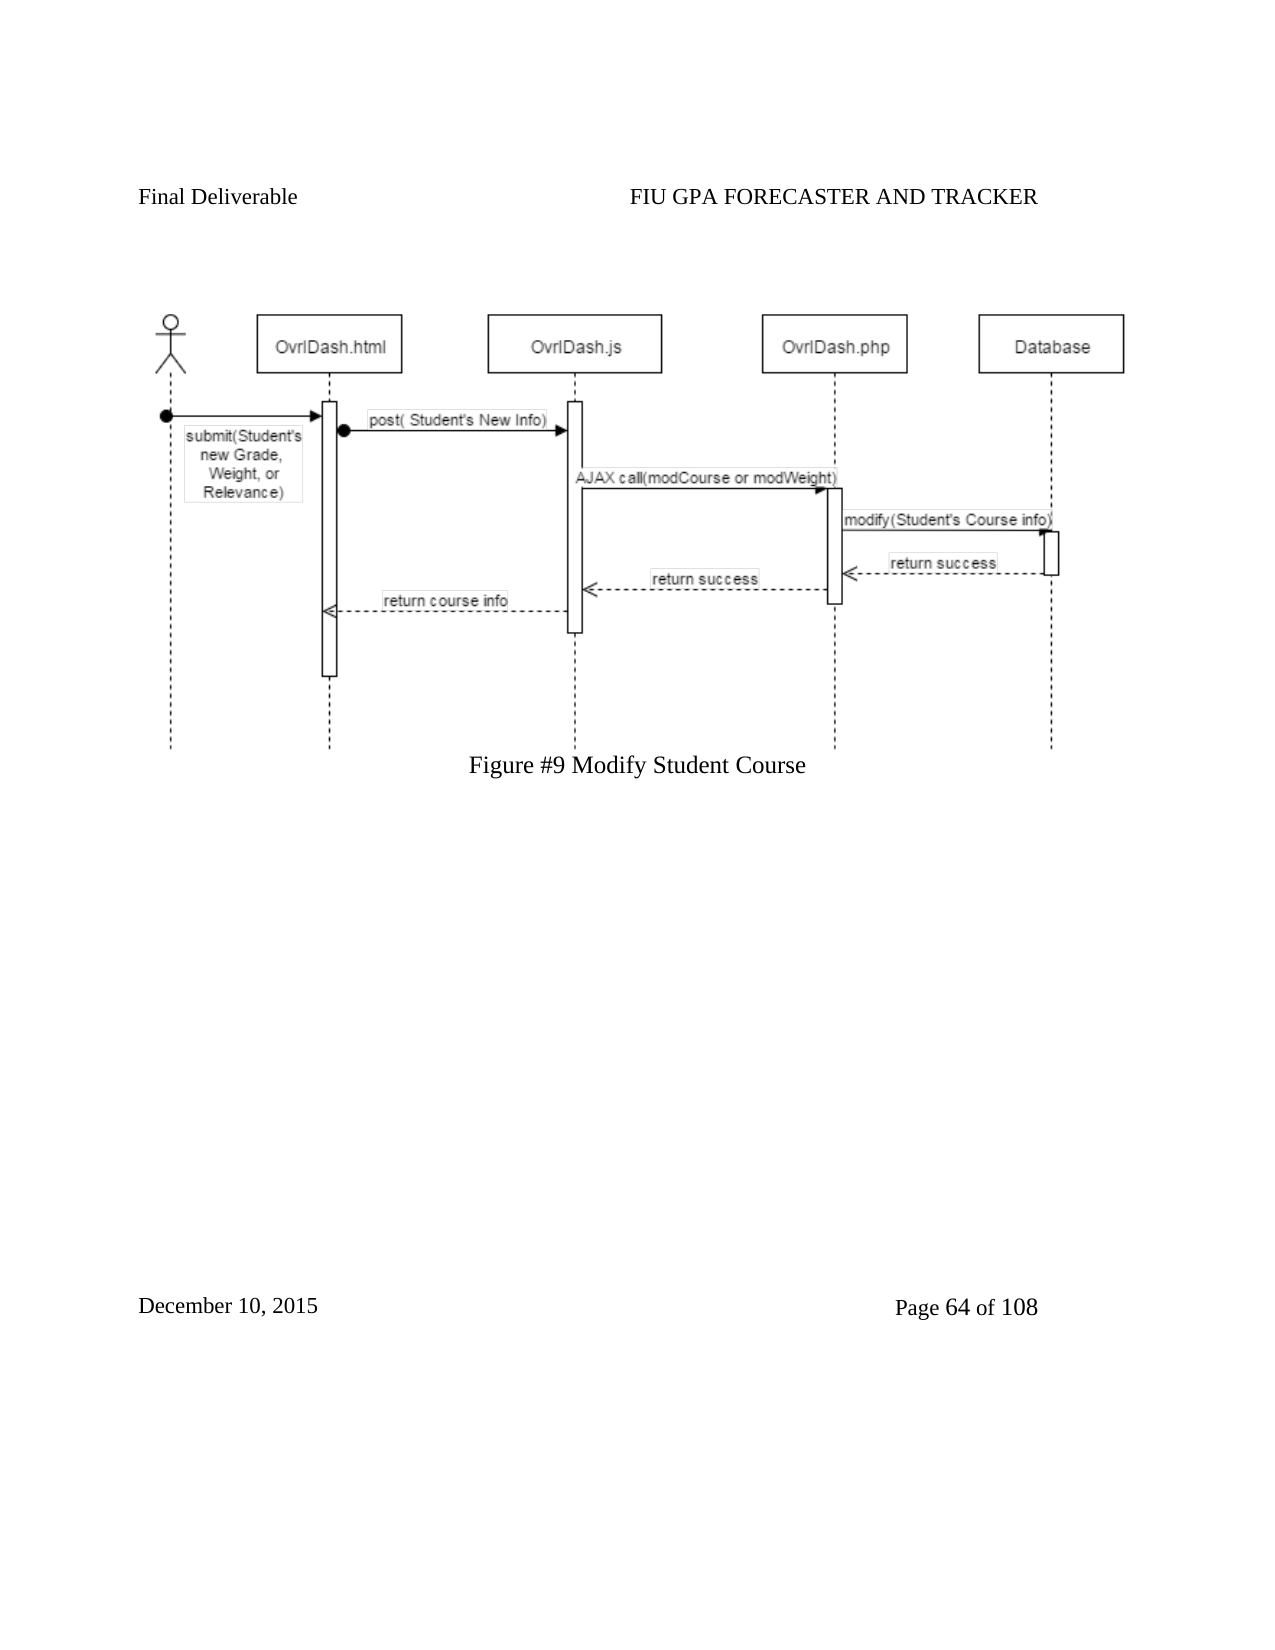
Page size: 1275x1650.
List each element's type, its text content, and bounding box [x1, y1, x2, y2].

text Figure #9 Modify Student Course [150, 751, 1125, 779]
